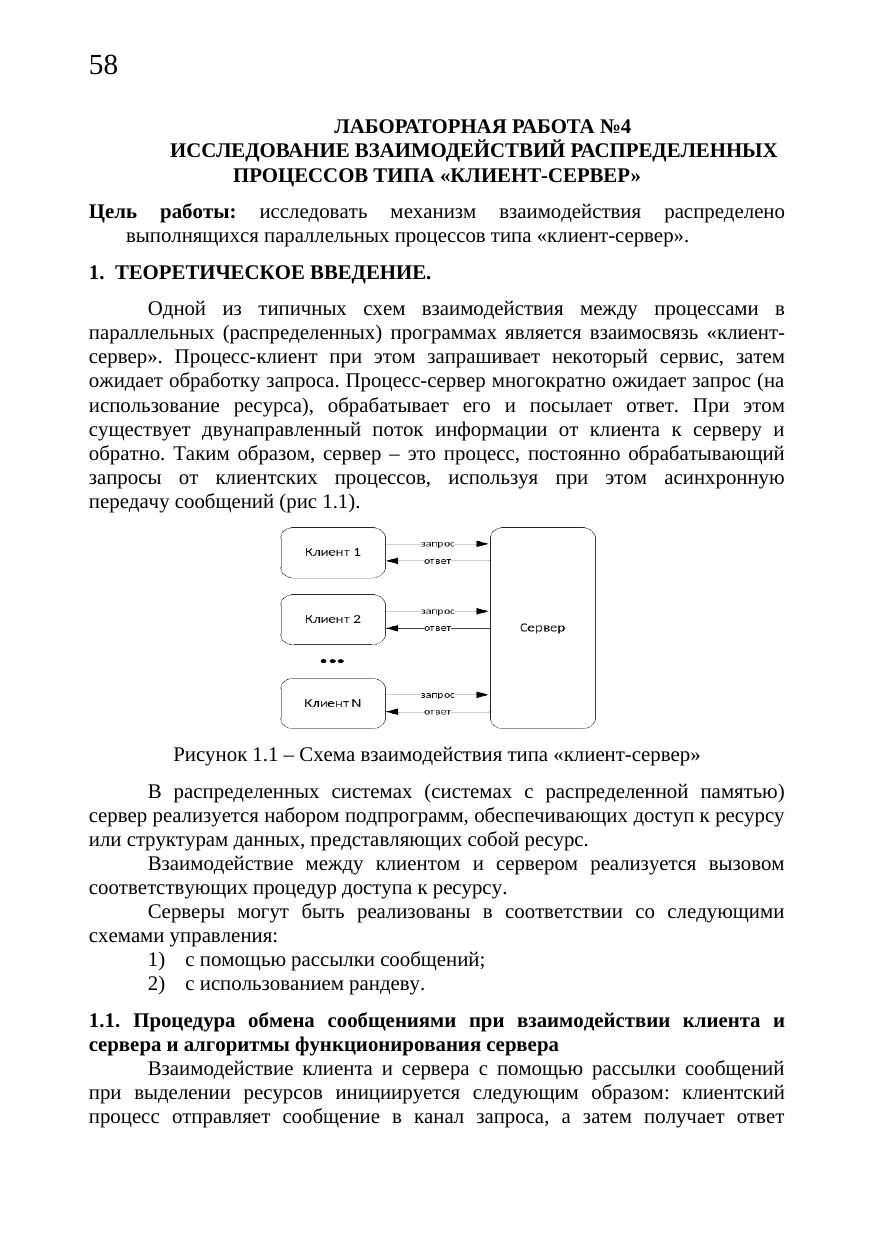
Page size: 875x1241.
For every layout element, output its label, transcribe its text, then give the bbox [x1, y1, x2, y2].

subtitle ЛАБОРАТОРНАЯ РАБОТА №4 ИсследованиЕ взаимодействий распределенных процессов типа «Клиент-сервер» [89, 114, 785, 187]
subtitle 1. ТЕОРЕТИЧЕСКОЕ ВВЕДЕНИЕ. [89, 260, 785, 284]
text Серверы могут быть реализованы в соответствии со следующими схемами управления: [89, 899, 785, 947]
subtitle Процедура обмена сообщениями при взаимодействии клиента и сервера и алгоритмы функционирования сервера [89, 1008, 785, 1056]
text Рисунок 1.1 – Схема взаимодействия типа «клиент-сервер» [89, 742, 785, 766]
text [89, 1056, 785, 1128]
list с помощью рассылки сообщений; [148, 947, 785, 971]
text В распределенных системах (системах с распределенной памятью) сервер реализуется набором подпрограмм, обеспечивающих доступ к ресурсу или структурам данных, представляющих собой ресурс. [89, 779, 785, 851]
text Взаимодействие между клиентом и сервером реализуется вызовом соответствующих процедур доступа к ресурсу. [89, 851, 785, 899]
list с использованием рандеву. [148, 971, 785, 995]
subtitle Цель работы: исследовать механизм взаимодействия распределено выполнящихся параллельных процессов типа «клиент-сервер». [89, 199, 785, 247]
text Одной из типичных схем взаимодействия между процессами в параллельных (распределенных) программах является взаимосвязь «клиент-сервер». Процесс-клиент при этом запрашивает некоторый сервис, затем ожидает обработку запроса. Процесс-сервер многократно ожидает запрос (на использование ресурса), обрабатывает его и посылает ответ. При этом существует двунаправленный поток информации от клиента к серверу и обратно. Таким образом, сервер – это процесс, постоянно обрабатывающий запросы от клиентских процессов, используя при этом асинхронную передачу сообщений (рис 1.1). [89, 296, 785, 513]
